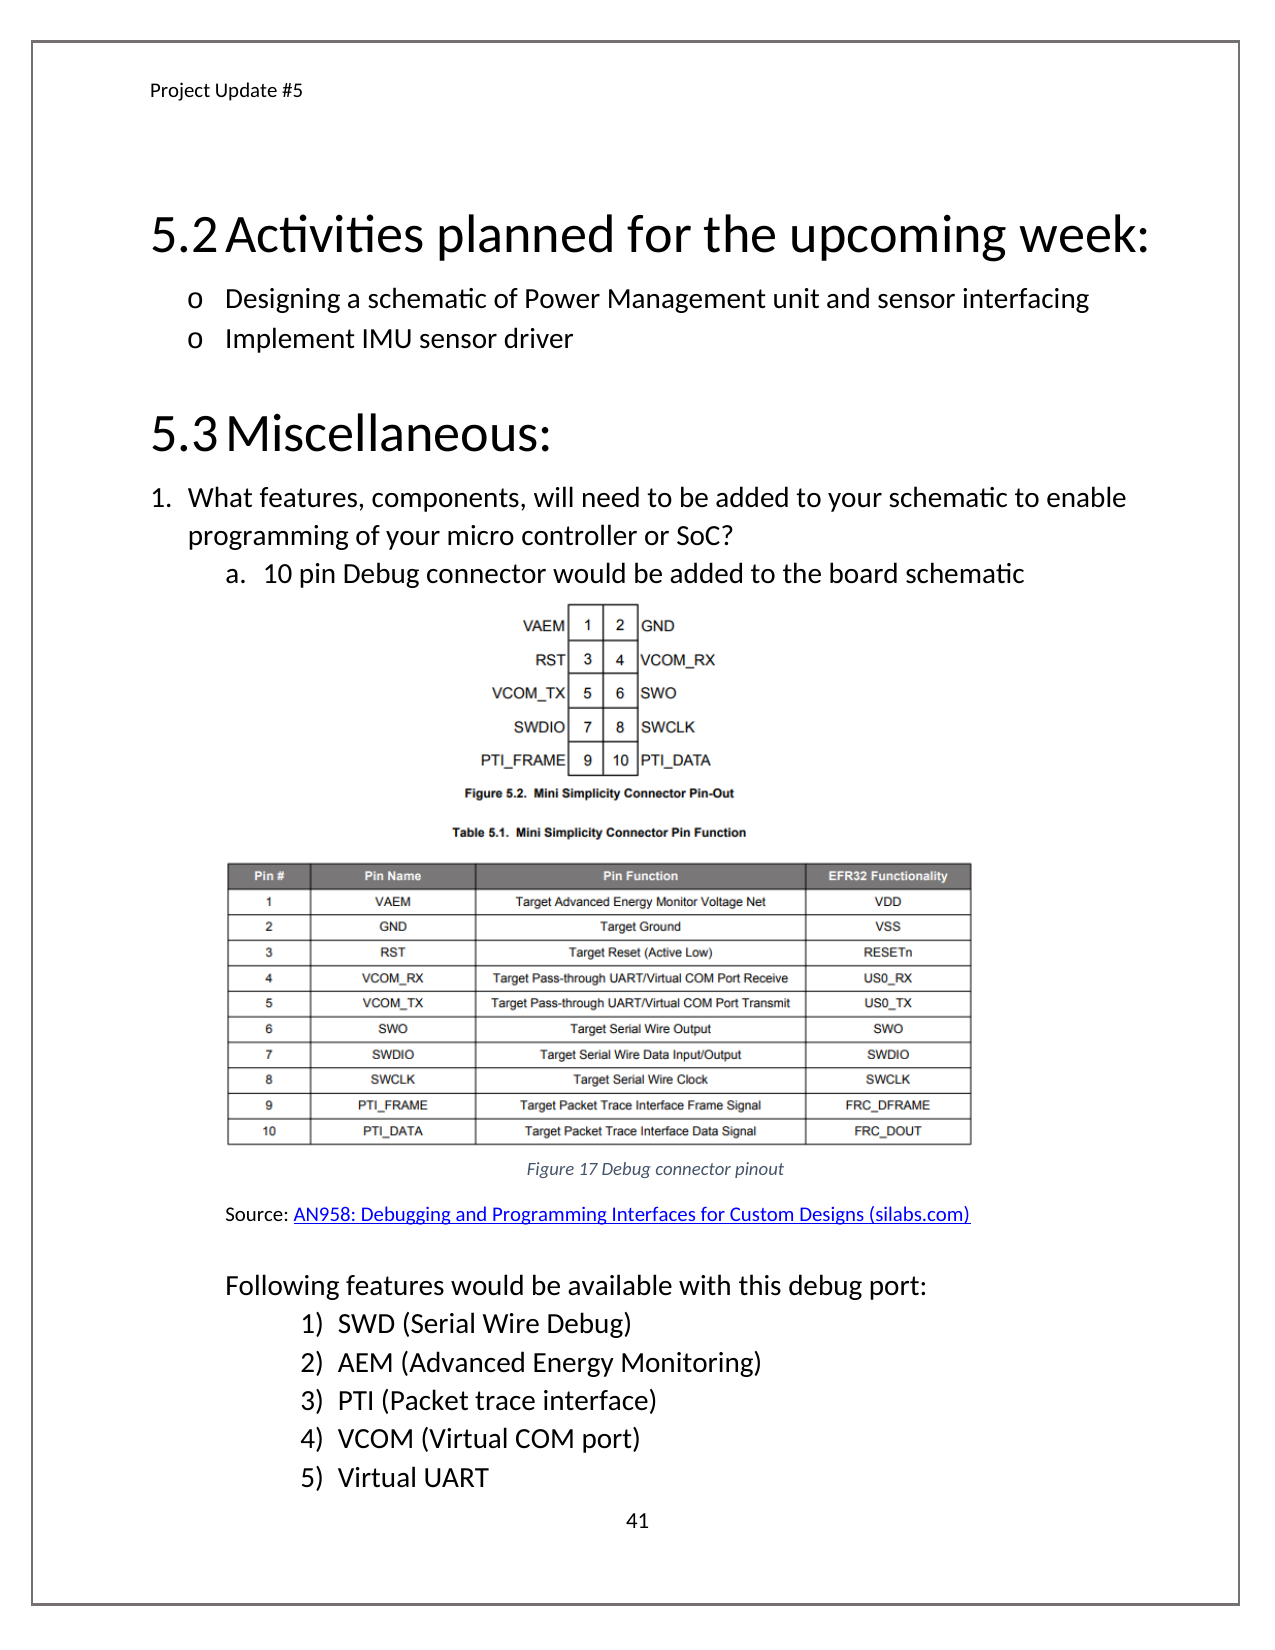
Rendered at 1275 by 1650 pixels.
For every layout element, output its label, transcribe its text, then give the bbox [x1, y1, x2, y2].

list What features, components, will need to be added to your schematic to enable programming of your micro controller or SoC? [150, 479, 1163, 553]
list SWD (Serial Wire Debug) [300, 1305, 1163, 1341]
list VCOM (Virtual COM port) [300, 1421, 1163, 1456]
text Figure 17 Debug connector pinout [150, 1157, 1163, 1180]
text Following features would be available with this debug port: [225, 1267, 1163, 1302]
list AEM (Advanced Energy Monitoring) [300, 1344, 1163, 1379]
subtitle Miscellaneous: [150, 399, 1163, 465]
list Designing a schematic of Power Management unit and sensor interfacing [186, 280, 1163, 317]
list PTI (Packet trace interface) [300, 1382, 1163, 1418]
list 10 pin Debug connector would be added to the board schematic [225, 556, 1163, 591]
list Virtual UART [300, 1459, 1163, 1495]
picture [225, 594, 977, 1155]
list Implement IMU sensor driver [186, 320, 1163, 357]
text Source: AN958: Debugging and Programming Interfaces for Custom Designs (silabs.com) [225, 1201, 1163, 1226]
subtitle Activities planned for the upcoming week: [150, 200, 1163, 266]
